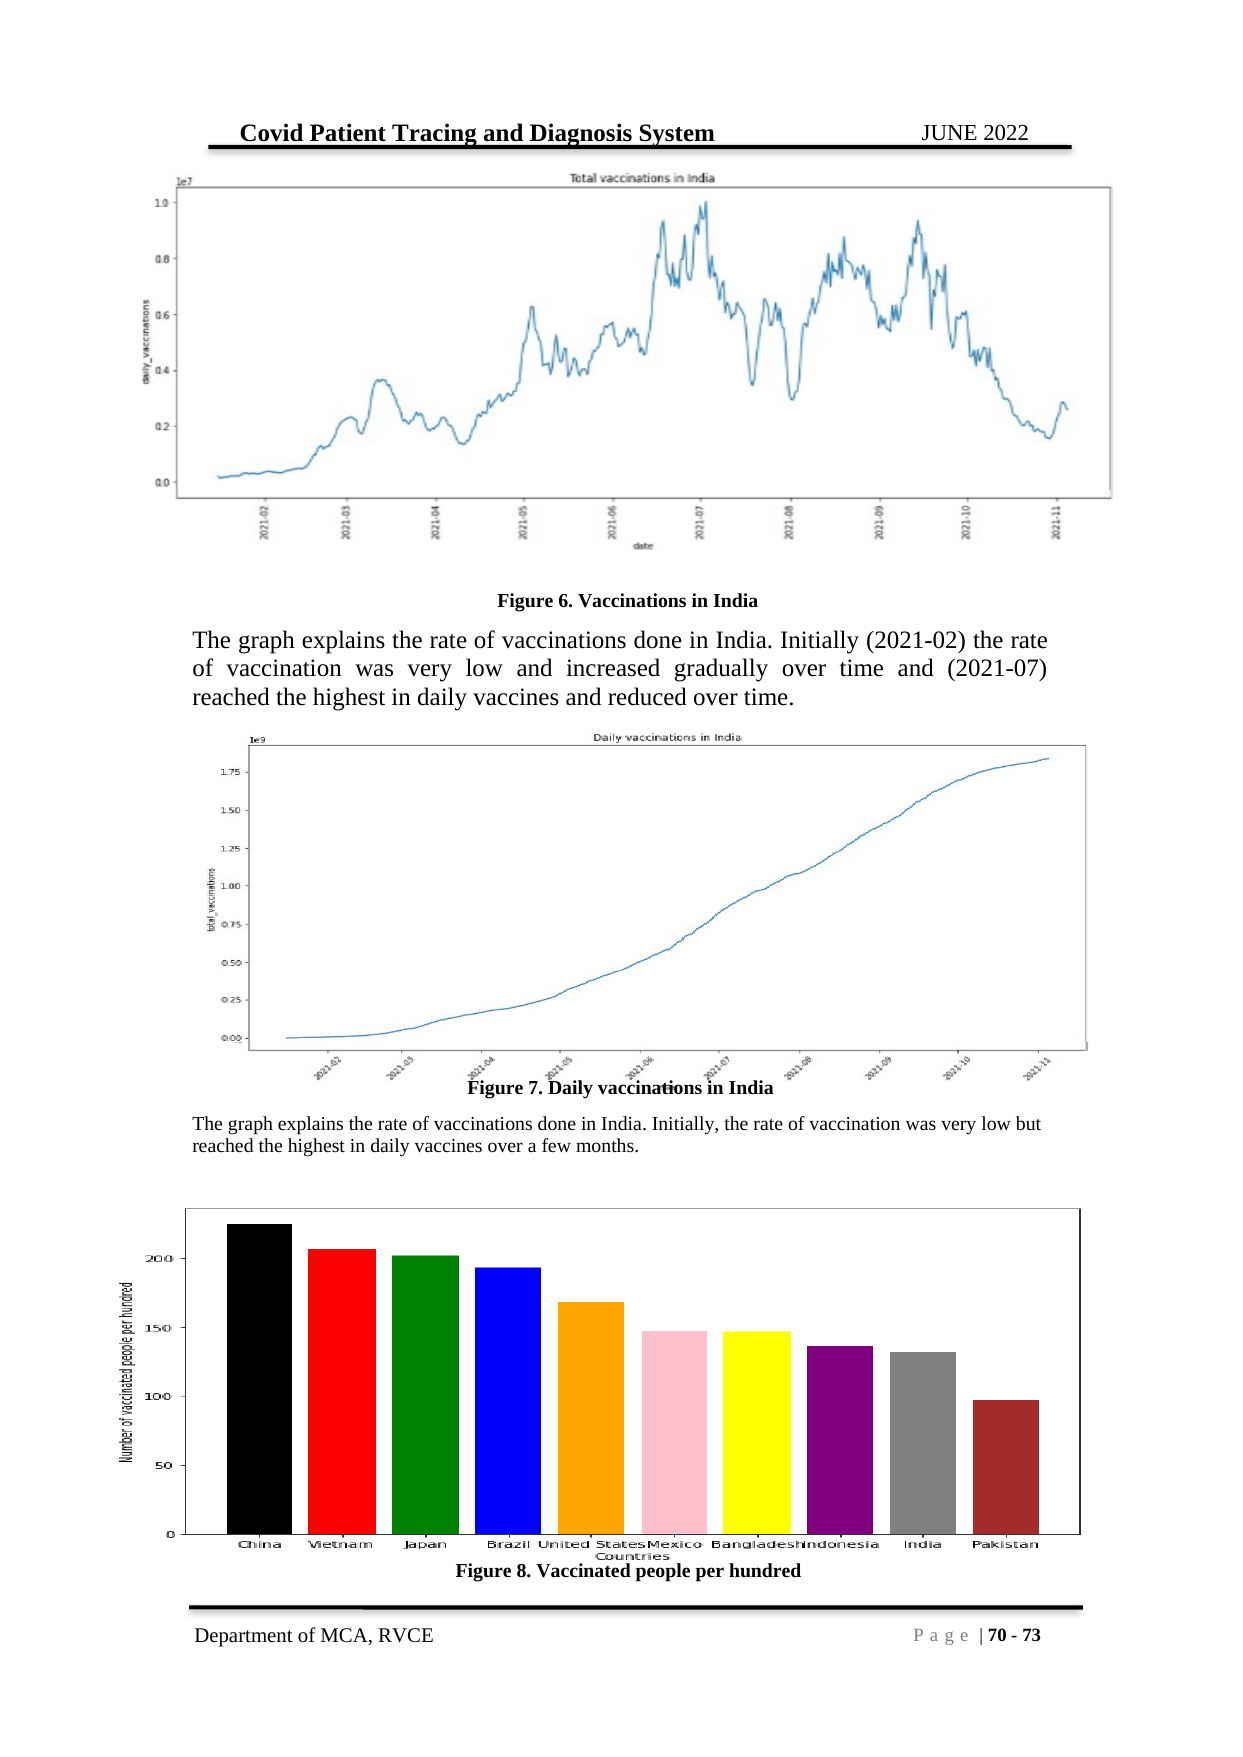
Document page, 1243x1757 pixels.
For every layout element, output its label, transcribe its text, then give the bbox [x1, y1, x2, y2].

text The graph explains the rate of vaccinations done in India. Initially (2021-02) the rate of vaccination was very low and increased gradually over time and (2021-07) reached the highest in daily vaccines and reduced over time. [192, 625, 1048, 711]
subtitle Figure 8. Vaccinated people per hundred [194, 1559, 1063, 1582]
picture [111, 1203, 1091, 1566]
picture [553, 1082, 558, 1090]
subtitle Figure 6. Vaccinations in India [192, 589, 1063, 612]
picture [142, 172, 1113, 551]
picture [206, 733, 1090, 1090]
